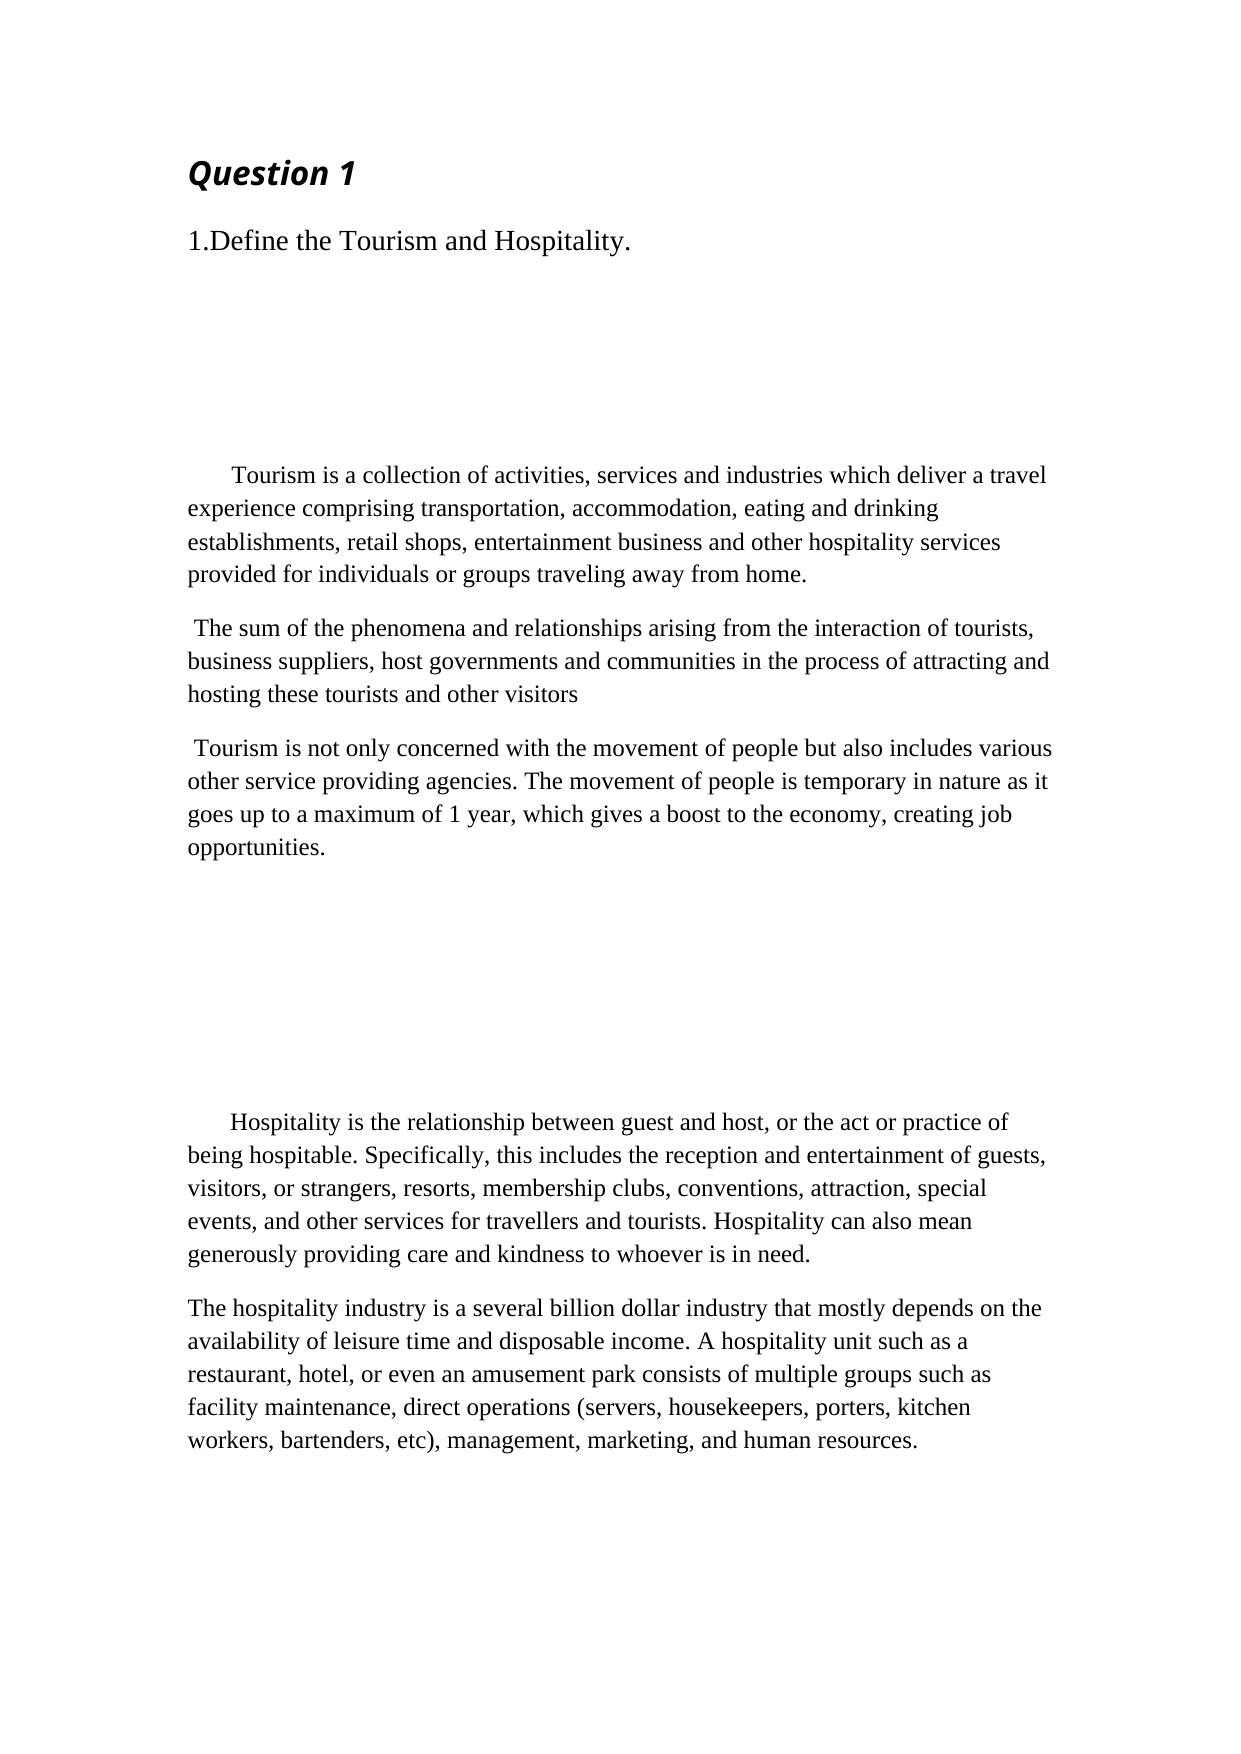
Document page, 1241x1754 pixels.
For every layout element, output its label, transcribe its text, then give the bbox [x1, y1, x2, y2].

text The hospitality industry is a several billion dollar industry that mostly depends on the availability of leisure time and disposable income. A hospitality unit such as a restaurant, hotel, or even an amusement park consists of multiple groups such as facility maintenance, direct operations (servers, housekeepers, porters, kitchen workers, bartenders, etc), management, marketing, and human resources. [187, 1293, 1053, 1454]
list Tourism is a collection of activities, services and industries which deliver a travel experience comprising transportation, accommodation, eating and drinking establishments, retail shops, entertainment business and other hospitality services provided for individuals or groups traveling away from home. [187, 461, 1053, 588]
text Hospitality is the relationship between guest and host, or the act or practice of being hospitable. Specifically, this includes the reception and entertainment of guests, visitors, or strangers, resorts, membership clubs, conventions, attraction, special events, and other services for travellers and tourists. Hospitality can also mean generously providing care and kindness to whoever is in need. [187, 1107, 1053, 1268]
list Tourism is not only concerned with the movement of people but also includes various other service providing agencies. The movement of people is temporary in nature as it goes up to a maximum of 1 year, which gives a boost to the economy, creating job opportunities. [187, 733, 1053, 861]
list The sum of the phenomena and relationships arising from the interaction of tourists, business suppliers, host governments and communities in the process of attracting and hosting these tourists and other visitors [187, 613, 1053, 708]
list Question 1 [187, 150, 1053, 195]
list 1.Define the Tourism and Hospitality. [187, 223, 1053, 257]
